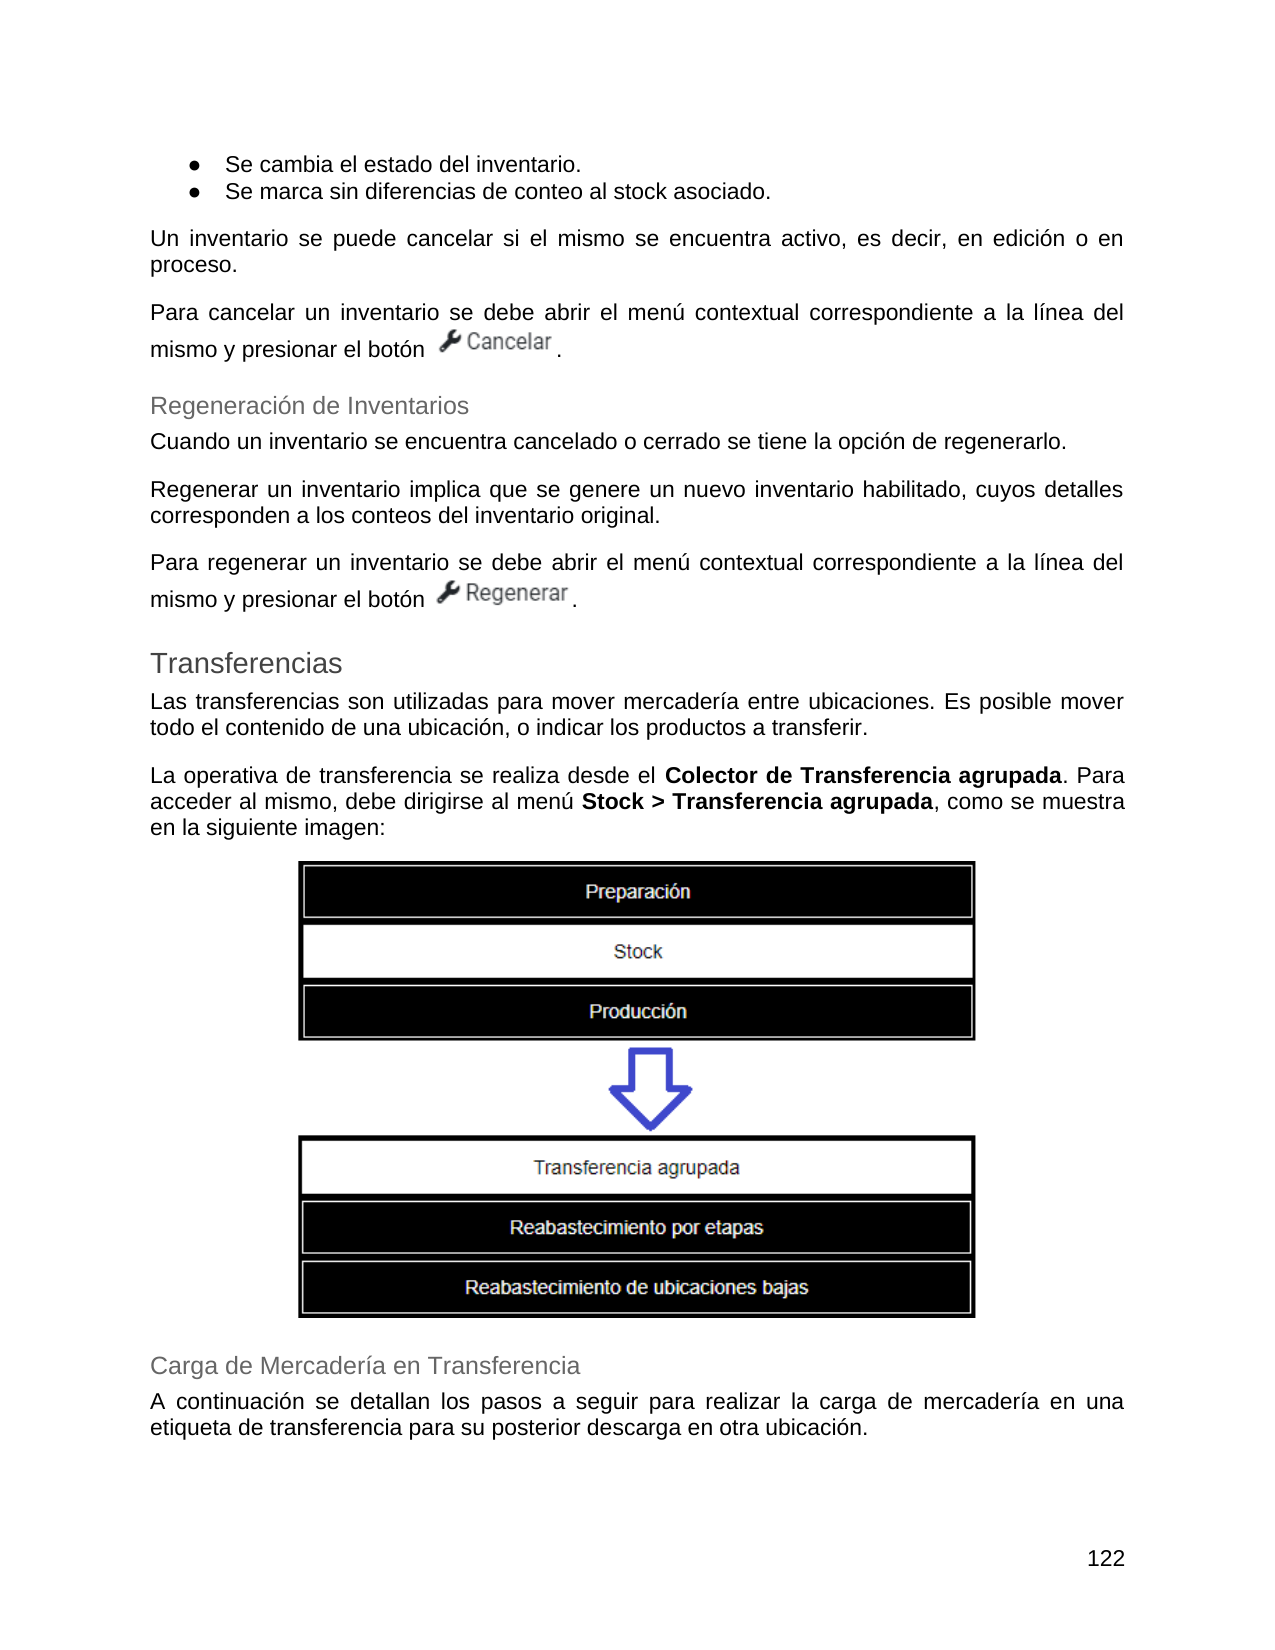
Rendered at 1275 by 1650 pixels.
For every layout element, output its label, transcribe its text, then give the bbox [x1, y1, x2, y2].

text Un inventario se puede cancelar si el mismo se encuentra activo, es decir, en edición o en proceso. [150, 225, 1125, 278]
text Para cancelar un inventario se debe abrir el menú contextual correspondiente a la línea del mismo y presionar el botón . [150, 298, 1125, 362]
text Para regenerar un inventario se debe abrir el menú contextual correspondiente a la línea del mismo y presionar el botón . [150, 549, 1125, 613]
text Cuando un inventario se encuentra cancelado o cerrado se tiene la opción de regenerarlo. [150, 428, 1125, 455]
picture [431, 324, 556, 358]
picture [298, 861, 977, 1318]
subtitle Transferencias [150, 646, 1125, 680]
list Se marca sin diferencias de conteo al stock asociado. [187, 178, 1125, 204]
list Se cambia el estado del inventario. [187, 151, 1125, 178]
picture [431, 575, 572, 608]
text Las transferencias son utilizadas para mover mercadería entre ubicaciones. Es posible mover todo el contenido de una ubicación, o indicar los productos a transferir. [150, 688, 1125, 741]
text A continuación se detallan los pasos a seguir para realizar la carga de mercadería en una etiqueta de transferencia para su posterior descarga en otra ubicación. [150, 1388, 1125, 1441]
text Regenerar un inventario implica que se genere un nuevo inventario habilitado, cuyos detalles corresponden a los conteos del inventario original. [150, 476, 1125, 528]
text La operativa de transferencia se realiza desde el Colector de Transferencia agrupada. Para acceder al mismo, debe dirigirse al menú Stock > Transferencia agrupada, como se muestra en la siguiente imagen: [150, 762, 1125, 841]
subtitle Regeneración de Inventarios [150, 391, 1125, 420]
subtitle Carga de Mercadería en Transferencia [150, 1351, 1125, 1380]
